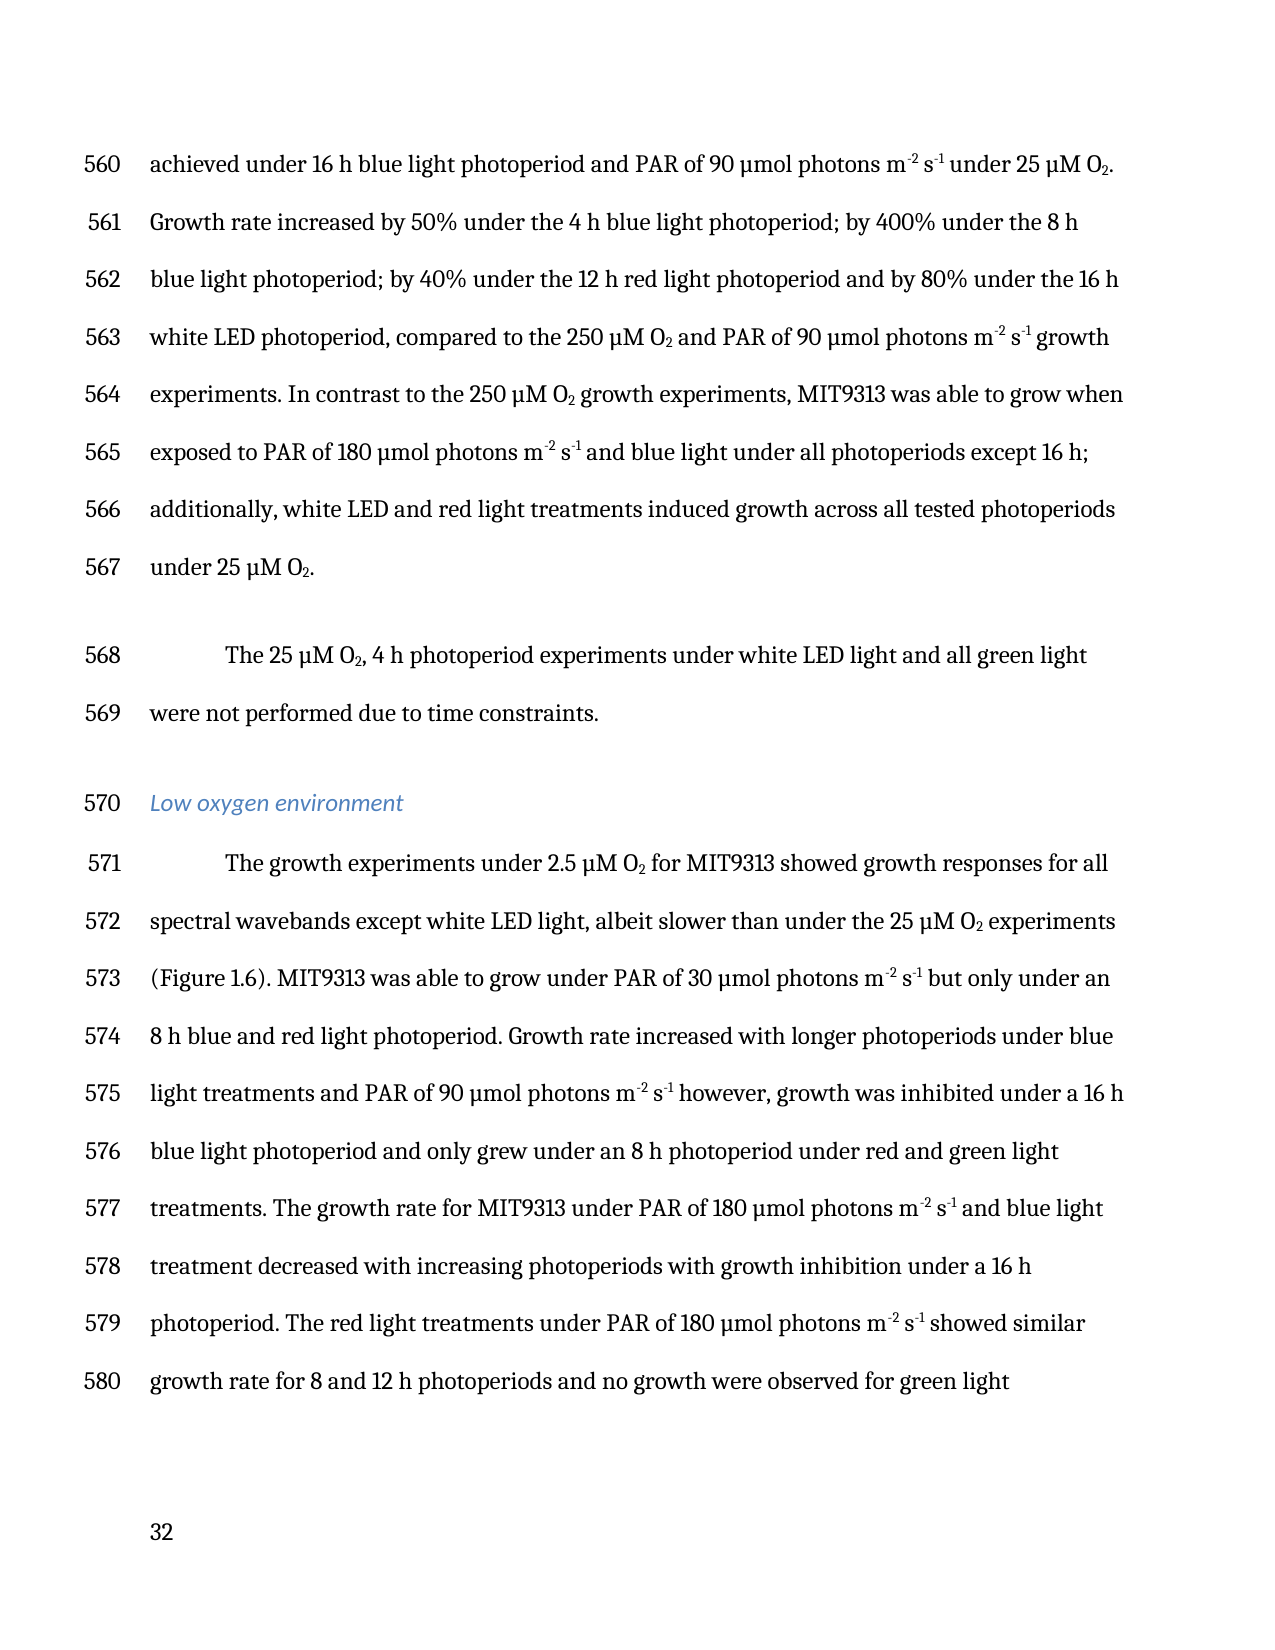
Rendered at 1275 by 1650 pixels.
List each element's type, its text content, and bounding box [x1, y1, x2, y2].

text The 25 µM O2, 4 h photoperiod experiments under white LED light and all green light were not performed due to time constraints. [150, 641, 1125, 727]
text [150, 150, 1125, 581]
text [150, 849, 1125, 1396]
subtitle Low oxygen environment [150, 787, 1125, 818]
